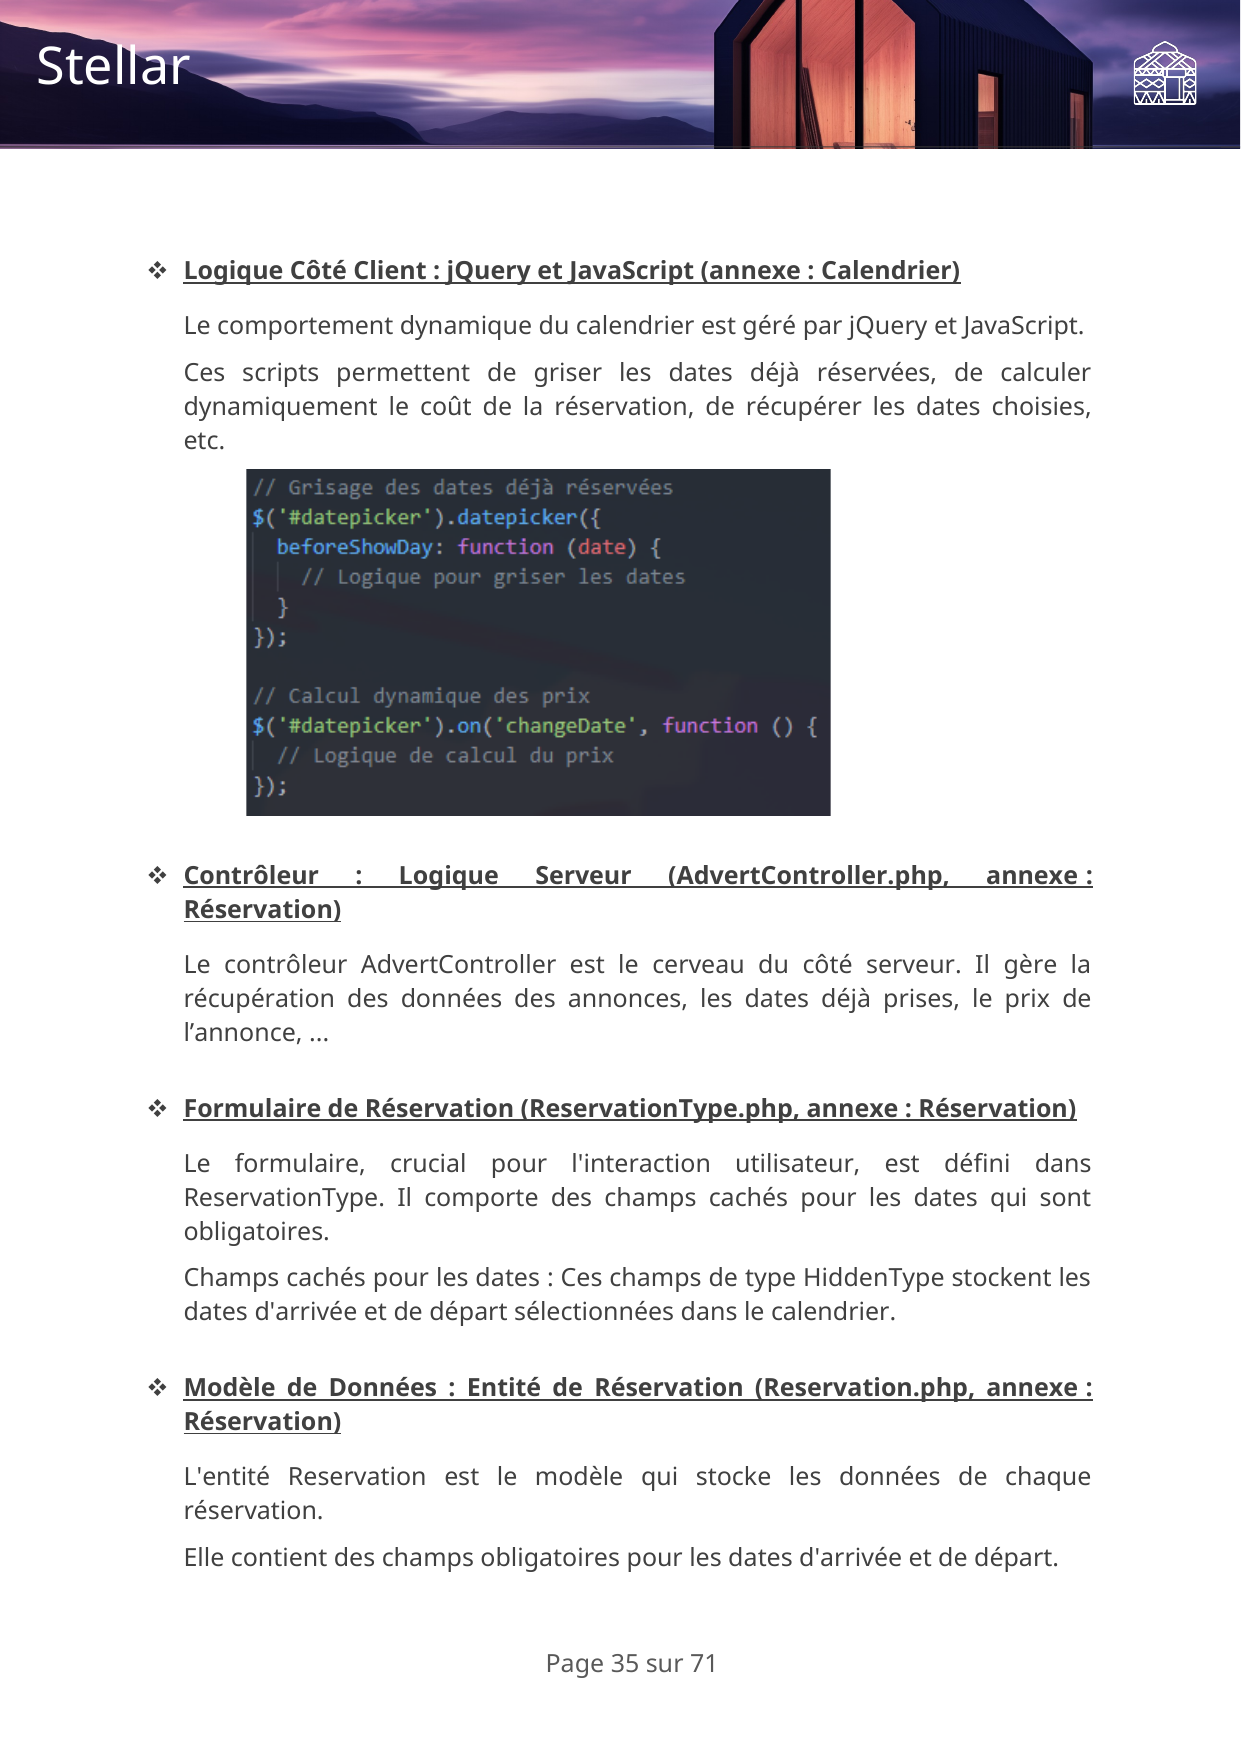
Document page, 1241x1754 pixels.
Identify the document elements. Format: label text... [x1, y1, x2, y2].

subtitle Formulaire de Réservation (ReservationType.php, annexe : Réservation) [146, 1090, 1092, 1124]
text Le contrôleur AdvertController est le cerveau du côté serveur. Il gère la récupération des données des annonces, les dates déjà prises, le prix de l’annonce, ... [183, 947, 1092, 1049]
text Elle contient des champs obligatoires pour les dates d'arrivée et de départ. [183, 1539, 1092, 1573]
subtitle Modèle de Données : Entité de Réservation (Reservation.php, annexe : Réservation) [146, 1370, 1092, 1438]
text Champs cachés pour les dates : Ces champs de type HiddenType stockent les dates d'arrivée et de départ sélectionnées dans le calendrier. [183, 1260, 1092, 1328]
picture [246, 469, 831, 816]
text Le formulaire, crucial pour l'interaction utilisateur, est défini dans ReservationType. Il comporte des champs cachés pour les dates qui sont obligatoires. [183, 1145, 1092, 1247]
text L'entité Reservation est le modèle qui stocke les données de chaque réservation. [183, 1459, 1092, 1527]
text Le comportement dynamique du calendrier est géré par jQuery et JavaScript. [183, 308, 1092, 342]
picture [0, 0, 1241, 146]
text Ces scripts permettent de griser les dates déjà réservées, de calculer dynamiquement le coût de la réservation, de récupérer les dates choisies, etc. [183, 354, 1092, 457]
subtitle Contrôleur : Logique Serveur (AdvertController.php, annexe : Réservation) [146, 858, 1092, 926]
subtitle Logique Côté Client : jQuery et JavaScript (annexe : Calendrier) [146, 253, 1092, 287]
